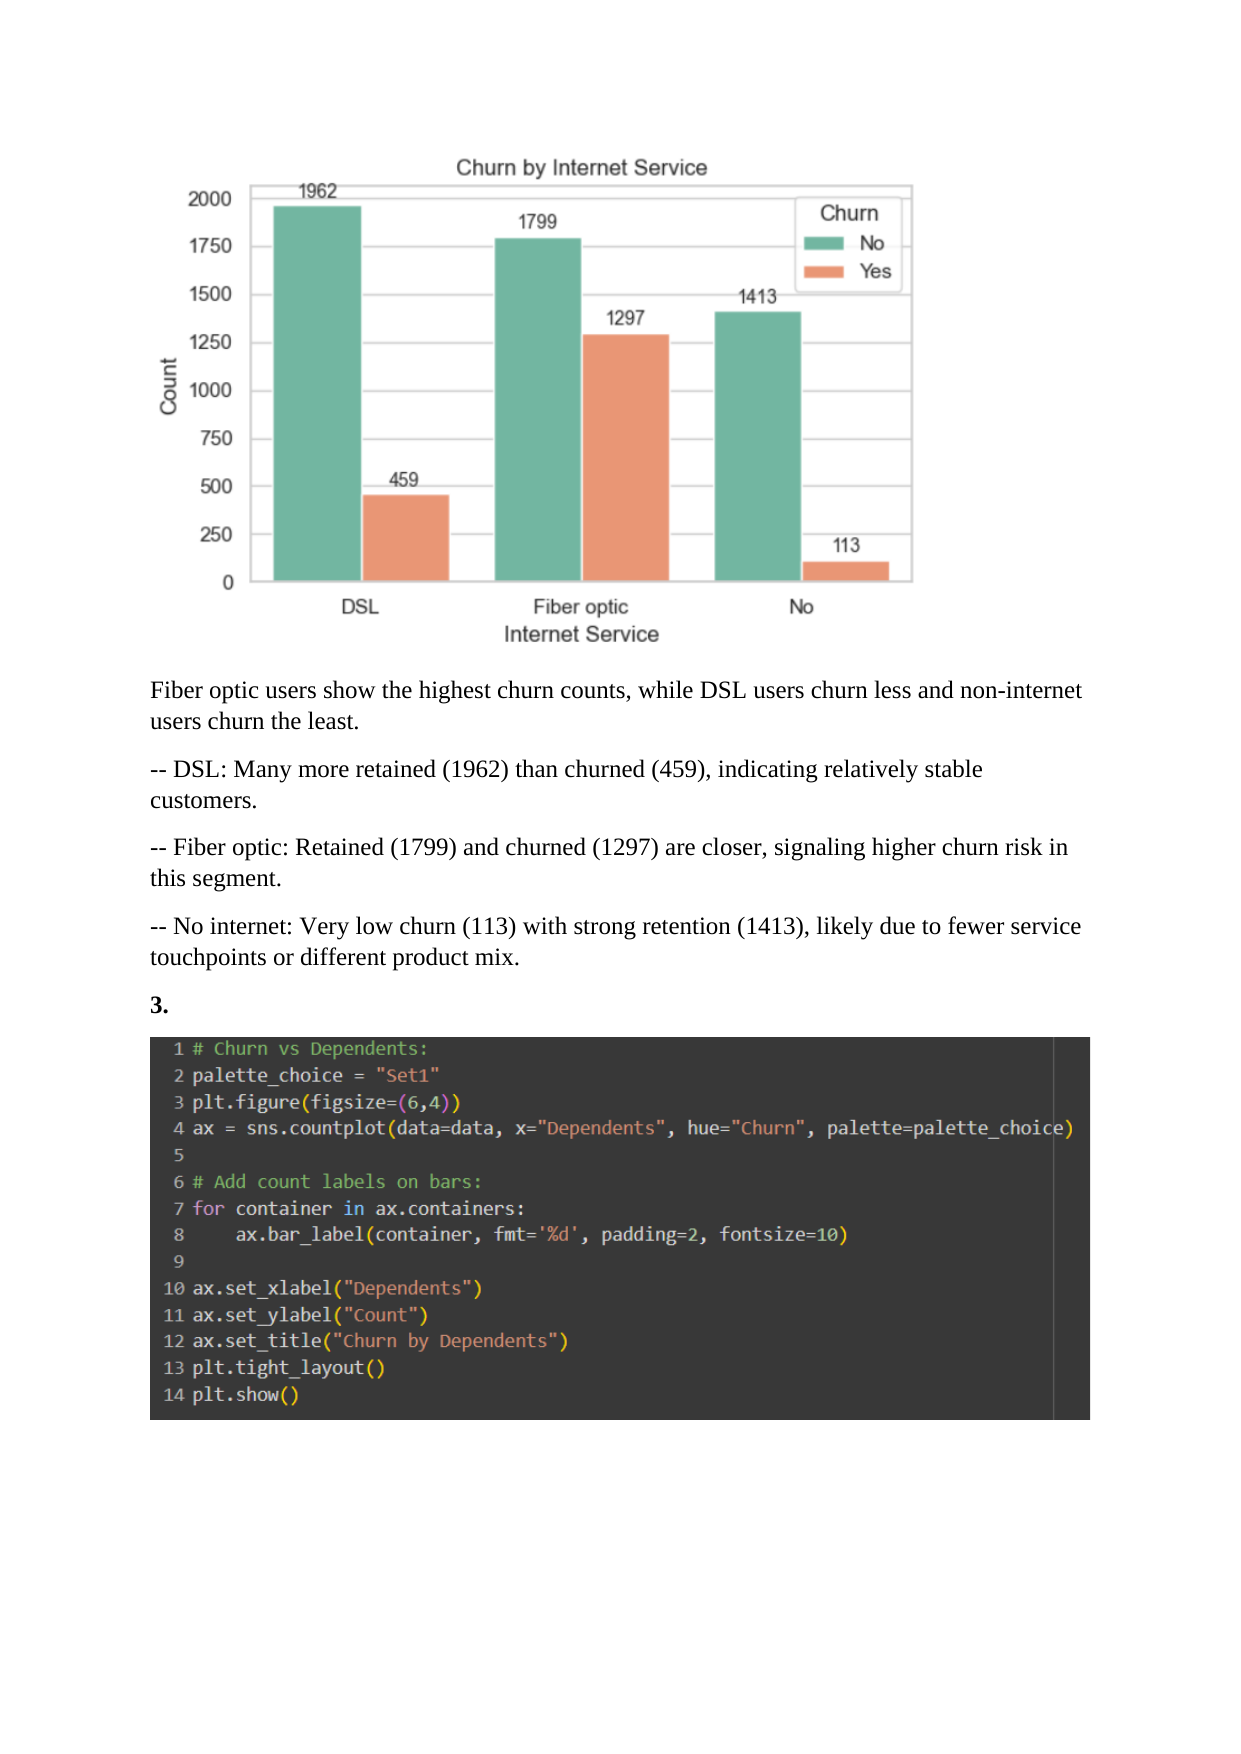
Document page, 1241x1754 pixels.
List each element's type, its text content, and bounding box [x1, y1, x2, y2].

text 3. [150, 990, 1090, 1019]
picture [150, 150, 921, 657]
text -- No internet: Very low churn (113) with strong retention (1413), likely due to fewer service touchpoints or different product mix. [150, 911, 1090, 971]
text -- Fiber optic: Retained (1799) and churned (1297) are closer, signaling higher churn risk in this segment. [150, 832, 1090, 892]
text Fiber optic users show the highest churn counts, while DSL users churn less and non-internet users churn the least. [150, 675, 1090, 735]
picture [150, 1037, 1091, 1420]
text -- DSL: Many more retained (1962) than churned (459), indicating relatively stable customers. [150, 754, 1090, 813]
